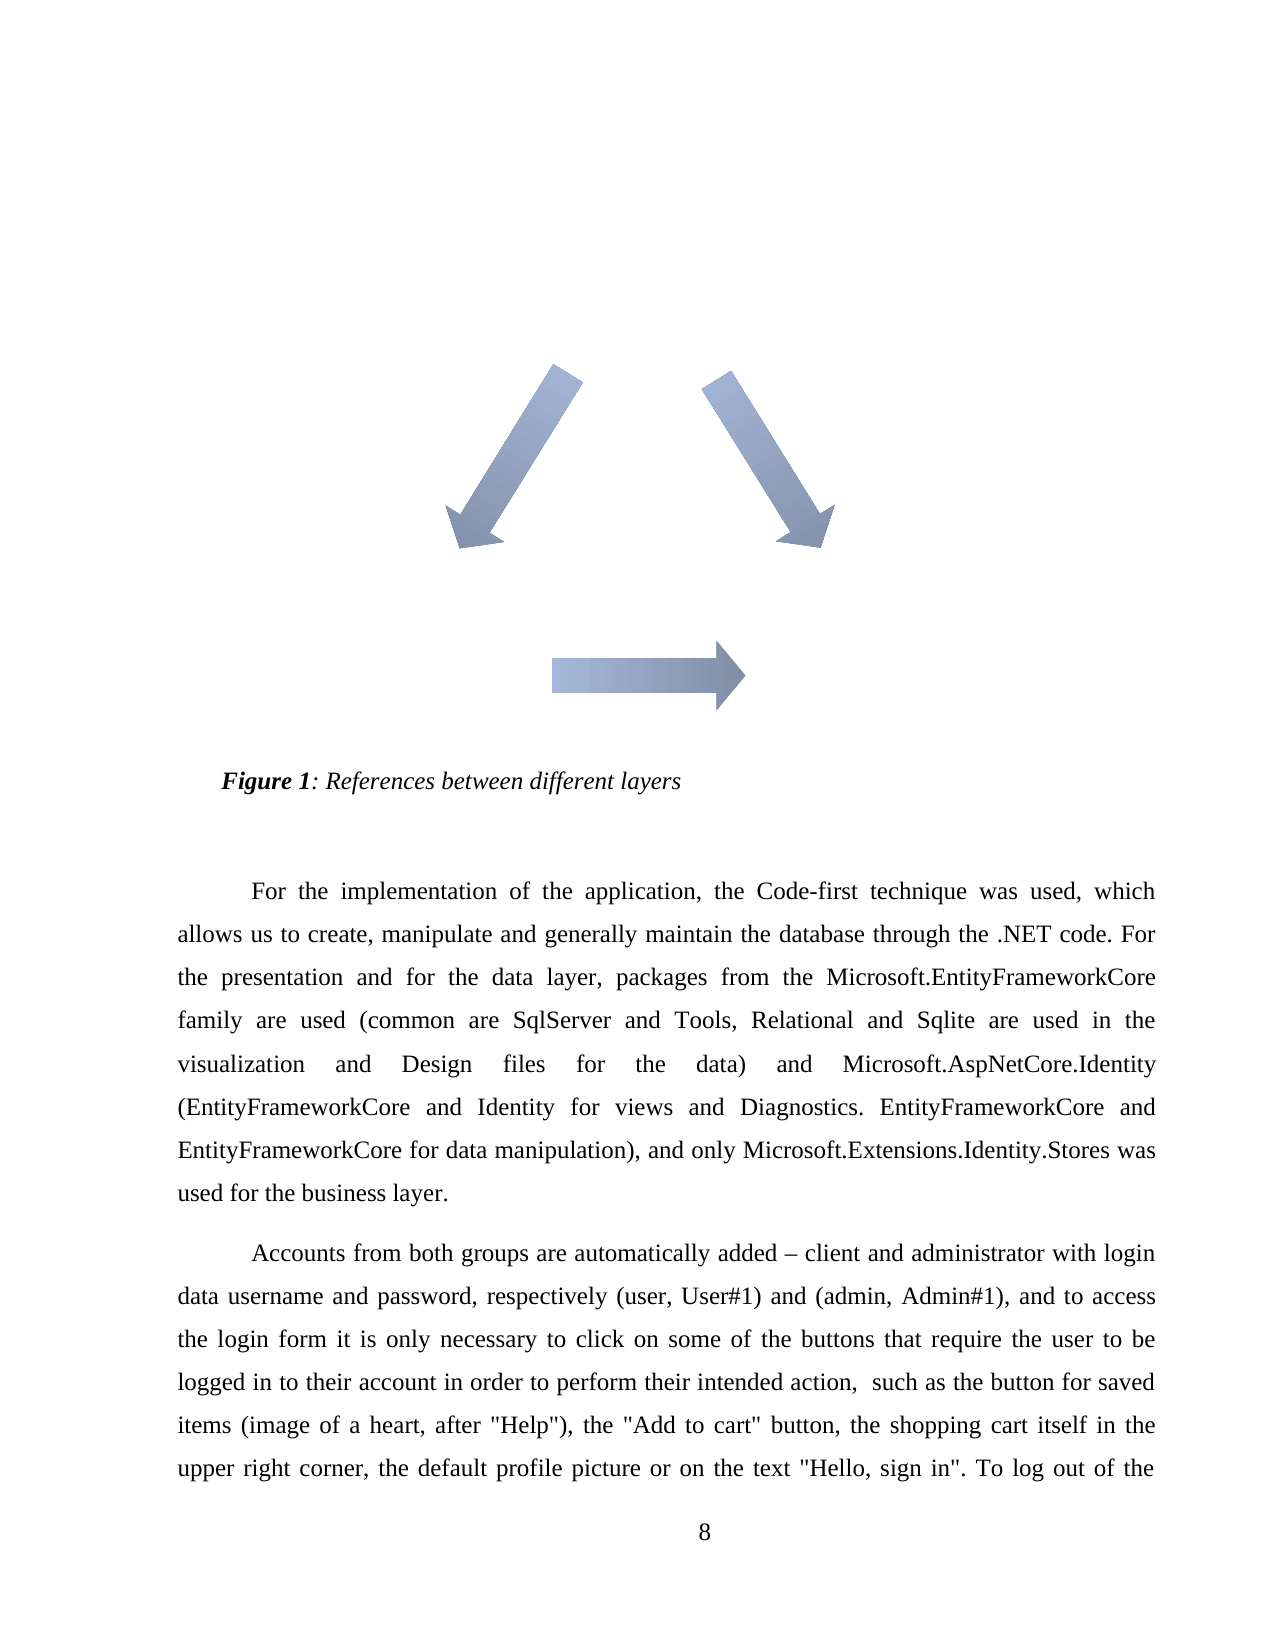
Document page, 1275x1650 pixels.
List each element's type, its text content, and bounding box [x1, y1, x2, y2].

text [177, 1238, 1157, 1482]
text For the implementation of the application, the Code-first technique was used, which allows us to create, manipulate and generally maintain the database through the .NET code. For the presentation and for the data layer, packages from the Microsoft.EntityFrameworkCore family are used (common are SqlServer and Tools, Relational and Sqlite are used in the visualization and Design files for the data) and Microsoft.AspNetCore.Identity (EntityFrameworkCore and Identity for views and Diagnostics. EntityFrameworkCore and EntityFrameworkCore for data manipulation), and only Microsoft.Extensions.Identity.Stores was used for the business layer. [177, 876, 1157, 1207]
